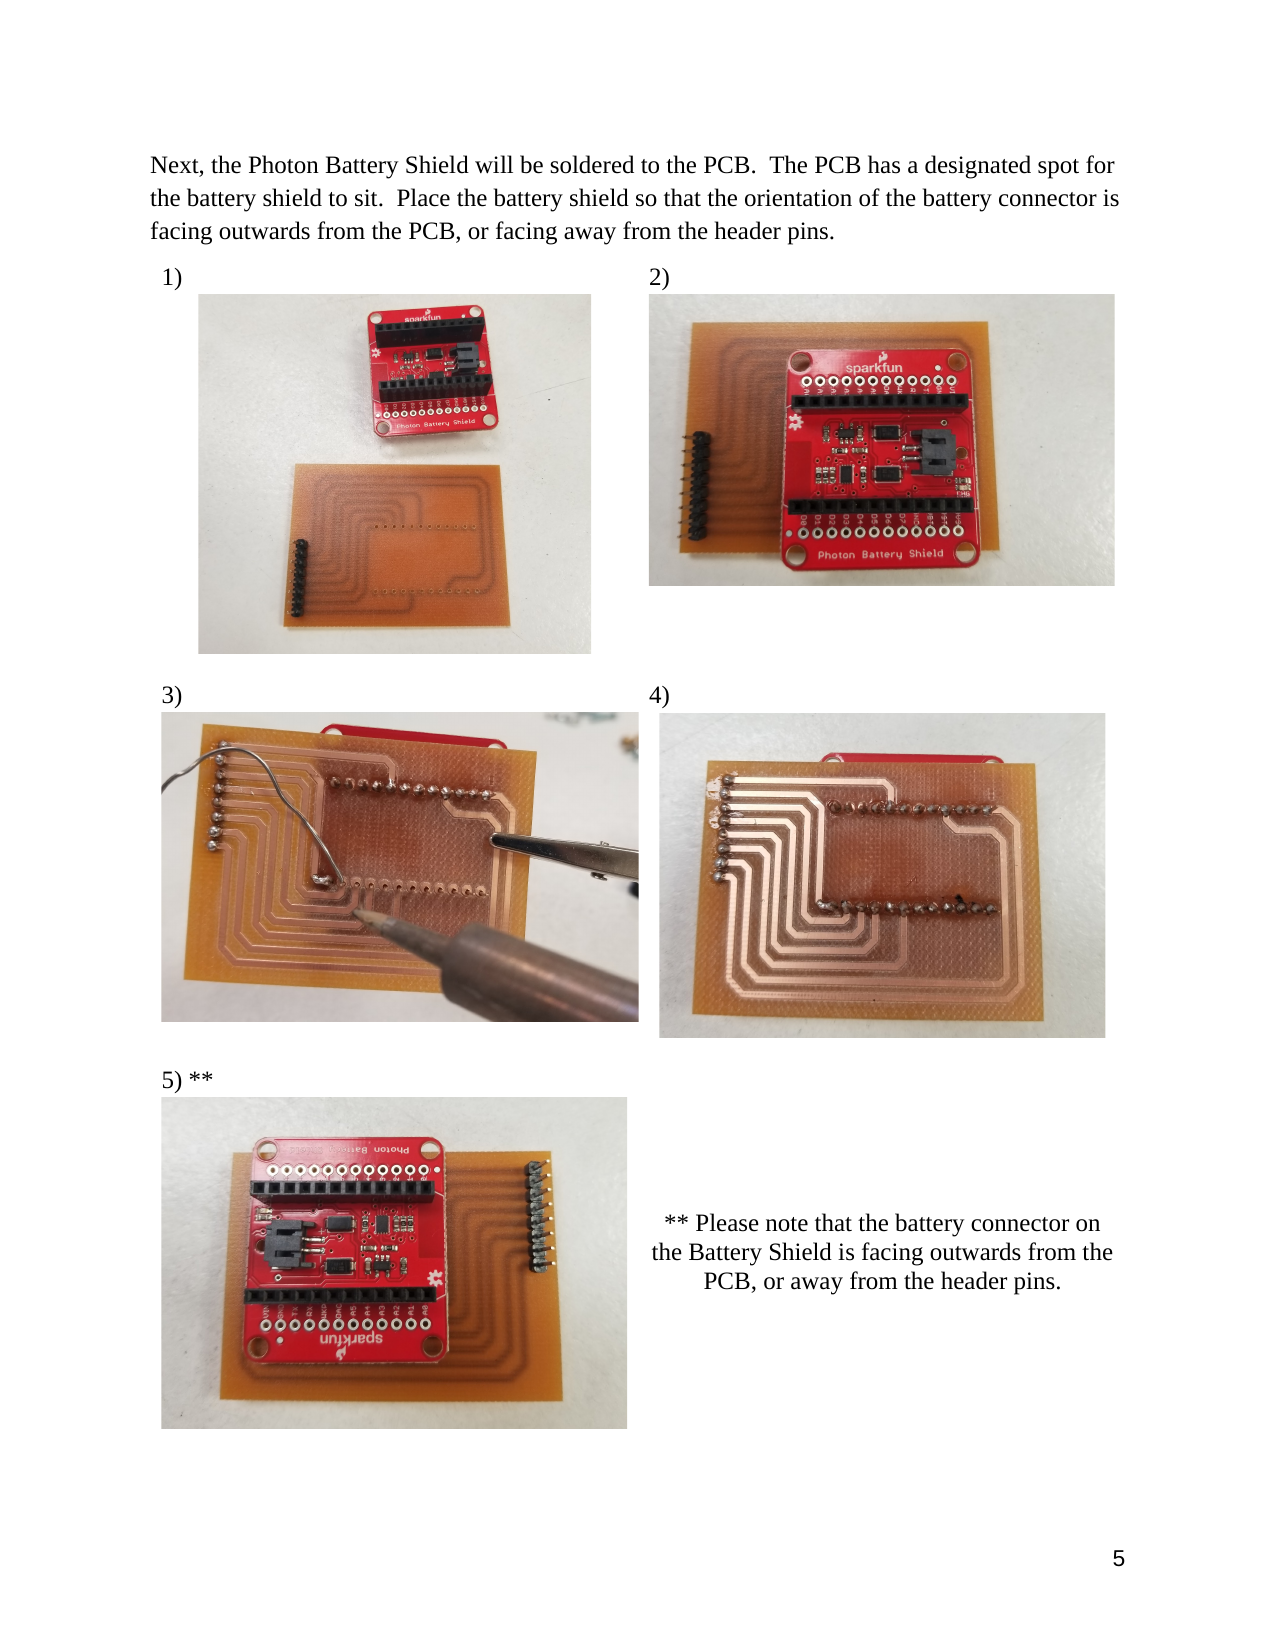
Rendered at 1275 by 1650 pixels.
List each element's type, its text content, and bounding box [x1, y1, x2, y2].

picture [161, 1097, 628, 1429]
table_header 2) [640, 251, 1125, 668]
table_header 1) [152, 251, 638, 668]
picture [648, 294, 1115, 586]
table_cell ** Please note that the battery connector on the Battery Shield is facing outwards from the PCB, or away from the header pins. [640, 1054, 1125, 1443]
table_cell 3) [152, 670, 638, 1052]
text Next, the Photon Battery Shield will be soldered to the PCB. The PCB has a designated spot for the battery shield to sit. Place the battery shield so that the orientation of the battery connector is facing outwards from the PCB, or facing away from the header pins. [150, 150, 1125, 245]
picture [659, 713, 1106, 1038]
picture [198, 294, 592, 654]
picture [161, 712, 639, 1022]
table_cell 5) ** [152, 1054, 638, 1443]
table_cell 4) [640, 670, 1125, 1052]
